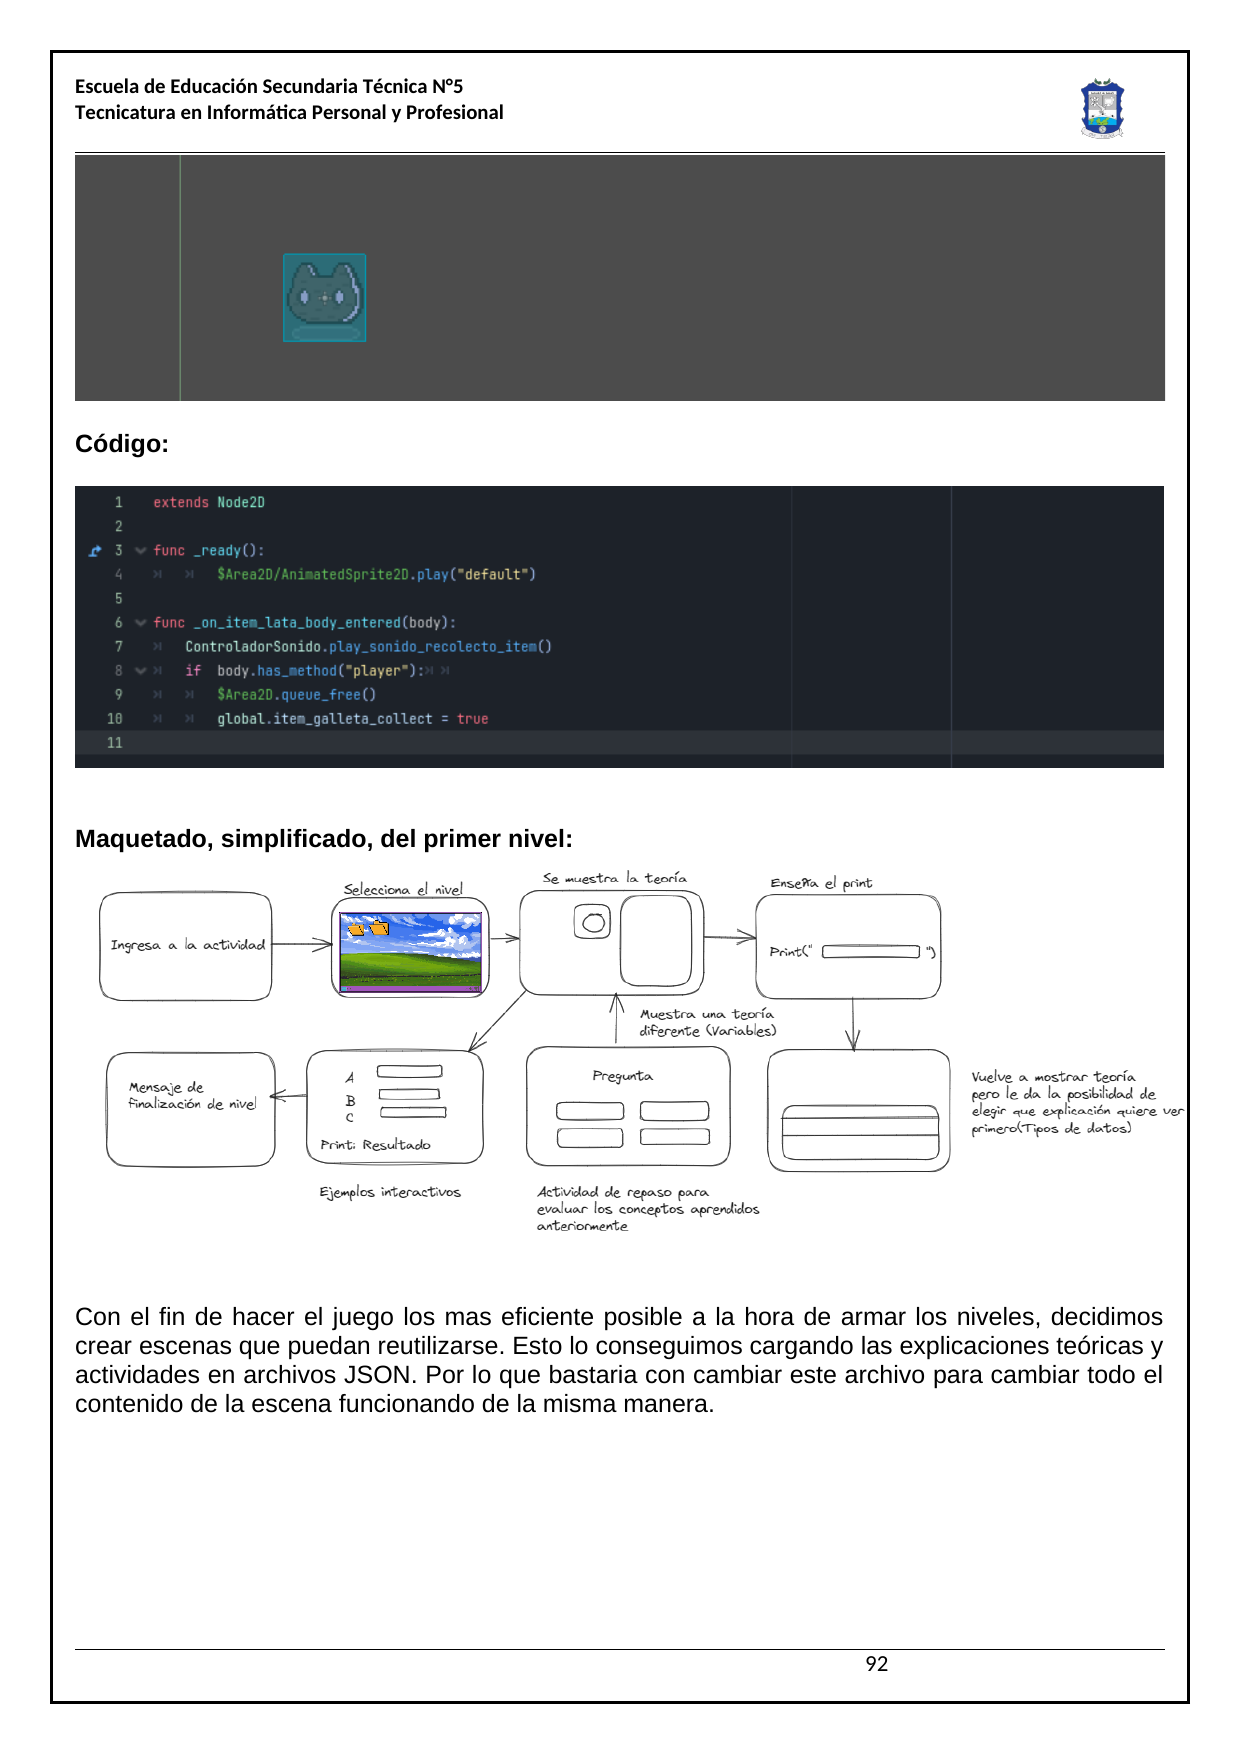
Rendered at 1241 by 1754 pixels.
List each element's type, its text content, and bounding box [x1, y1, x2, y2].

picture [75, 853, 1186, 1245]
list Código: [75, 429, 1165, 458]
picture [75, 155, 1166, 401]
picture [75, 486, 1164, 768]
list Con el fin de hacer el juego los mas eficiente posible a la hora de armar los niveles, decidimos crear escenas que puedan reutilizarse. Esto lo conseguimos cargando las explicaciones teóricas y actividades en archivos JSON. Por lo que bastaria con cambiar este archivo para cambiar todo el contenido de la escena funcionando de la misma manera. [75, 1302, 1165, 1417]
list Maquetado, simplificado, del primer nivel: [75, 824, 1165, 853]
picture [1077, 77, 1128, 139]
